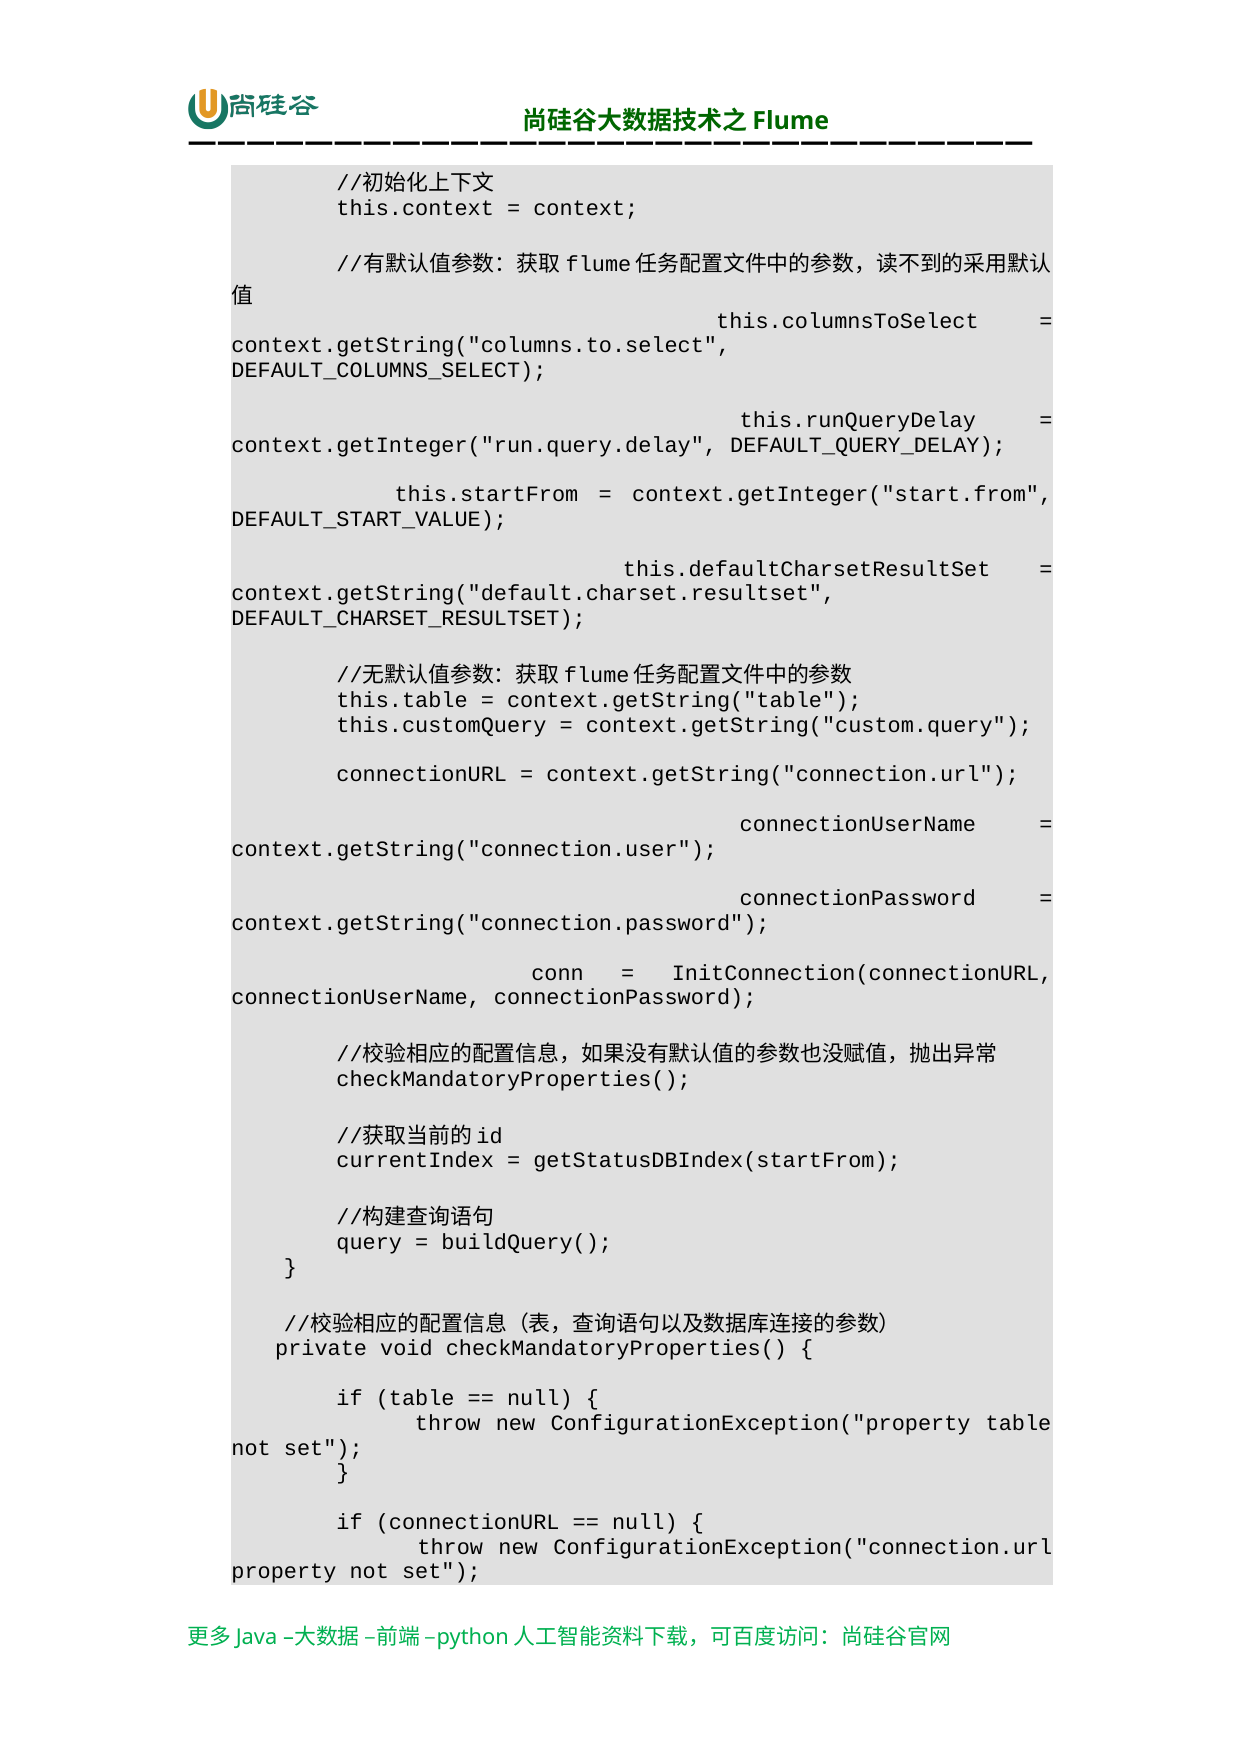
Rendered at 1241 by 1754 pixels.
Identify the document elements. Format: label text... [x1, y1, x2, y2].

text if (connectionURL == null) { [231, 1511, 1053, 1536]
text conn = InitConnection(connectionURL, connectionUserName, connectionPassword); [231, 962, 1053, 1011]
text //校验相应的配置信息（表，查询语句以及数据库连接的参数） [231, 1306, 1053, 1337]
text this.customQuery = context.getString("custom.query"); [231, 714, 1053, 738]
text //校验相应的配置信息，如果没有默认值的参数也没赋值，抛出异常 [231, 1036, 1053, 1068]
text checkMandatoryProperties(); [231, 1068, 1053, 1093]
text throw new ConfigurationException("property table not set"); [231, 1412, 1053, 1461]
text connectionPassword = context.getString("connection.password"); [231, 887, 1053, 937]
picture [187, 88, 320, 130]
text } [231, 1461, 1053, 1486]
text query = buildQuery(); [231, 1231, 1053, 1256]
text connectionURL = context.getString("connection.url"); [231, 763, 1053, 788]
text this.columnsToSelect = context.getString("columns.to.select", DEFAULT_COLUMNS_SELECT); [231, 310, 1053, 384]
text throw new ConfigurationException("connection.url property not set"); [231, 1536, 1053, 1585]
text this.context = context; [231, 197, 1053, 221]
text //构建查询语句 [231, 1199, 1053, 1231]
text //获取当前的id [231, 1118, 1053, 1149]
text private void checkMandatoryProperties() { [231, 1337, 1053, 1362]
text if (table == null) { [231, 1387, 1053, 1412]
text //有默认值参数：获取flume任务配置文件中的参数，读不到的采用默认值 [231, 246, 1053, 310]
text this.runQueryDelay = context.getInteger("run.query.delay", DEFAULT_QUERY_DELAY); [231, 409, 1053, 459]
text this.startFrom = context.getInteger("start.from", DEFAULT_START_VALUE); [231, 483, 1053, 533]
text connectionUserName = context.getString("connection.user"); [231, 813, 1053, 862]
text this.table = context.getString("table"); [231, 689, 1053, 714]
text //无默认值参数：获取flume任务配置文件中的参数 [231, 657, 1053, 689]
text //初始化上下文 [231, 165, 1053, 197]
text currentIndex = getStatusDBIndex(startFrom); [231, 1149, 1053, 1174]
text } [231, 1256, 1053, 1281]
text this.defaultCharsetResultSet = context.getString("default.charset.resultset", DEFAULT_CHARSET_RESULTSET); [231, 558, 1053, 632]
